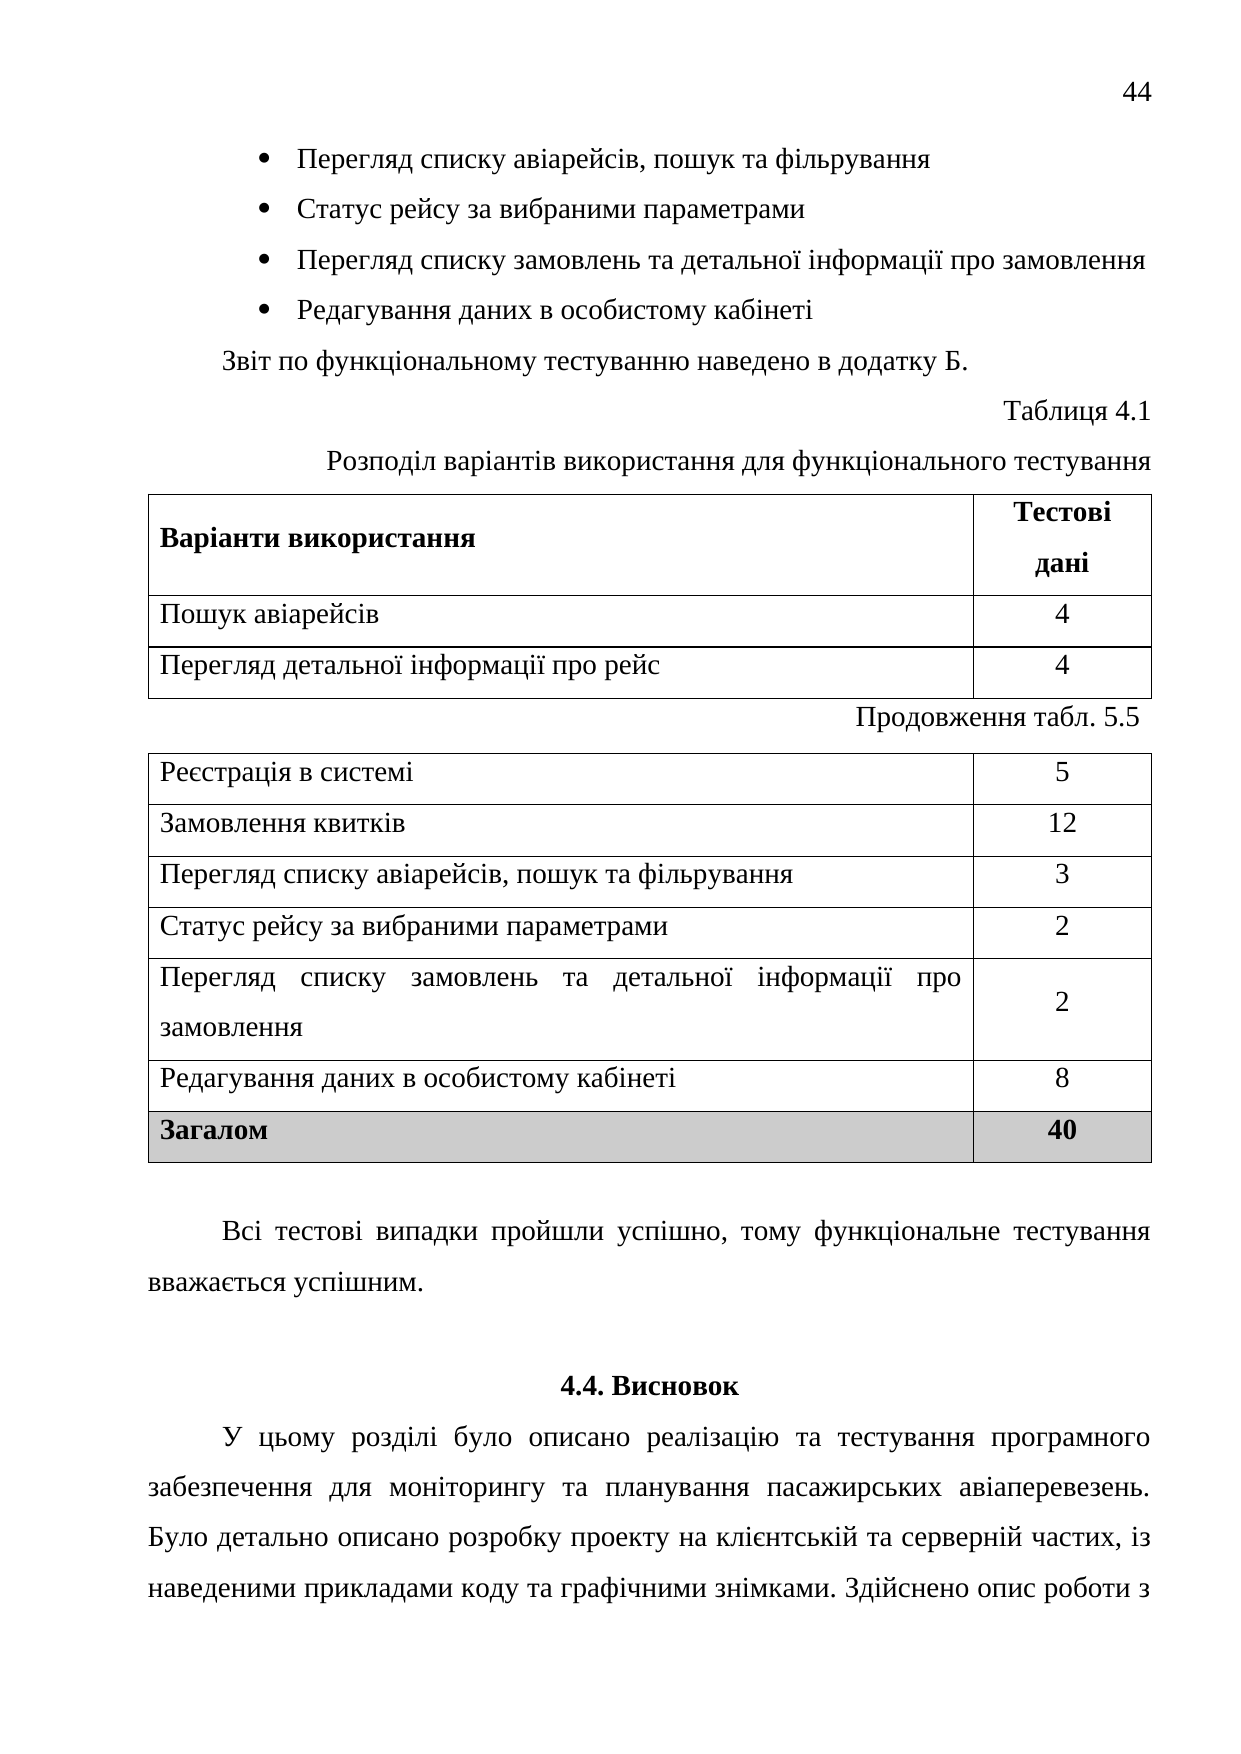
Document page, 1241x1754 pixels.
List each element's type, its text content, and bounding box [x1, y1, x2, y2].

table_cell Редагування даних в особистому кабінеті [149, 1061, 973, 1111]
subtitle 4.4. Висновок [148, 1368, 1152, 1402]
table_header Тестові дані [974, 495, 1151, 595]
table_cell 12 [974, 805, 1151, 856]
table_cell 3 [974, 857, 1151, 907]
table_cell 2 [974, 959, 1151, 1059]
table_cell Перегляд списку авіарейсів, пошук та фільрування [149, 857, 973, 907]
text Всі тестові випадки пройшли успішно, тому функціональне тестування вважається успішним. [148, 1213, 1152, 1297]
table_cell 40 [974, 1112, 1151, 1162]
table_cell Замовлення квитків [149, 805, 973, 856]
table_cell Пошук авіарейсів [149, 596, 973, 646]
table_cell Перегляд детальної інформації про рейс [149, 648, 973, 698]
table_cell 5 [974, 754, 1151, 804]
table_cell 8 [974, 1061, 1151, 1111]
list Редагування даних в особистому кабінеті [259, 292, 1152, 326]
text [148, 1419, 1152, 1603]
table_cell Статус рейсу за вибраними параметрами [149, 908, 973, 958]
table_cell 4 [974, 596, 1151, 646]
table_header Варіанти використання [149, 495, 973, 595]
list Перегляд списку авіарейсів, пошук та фільрування [259, 141, 1152, 174]
text Розподіл варіантів використання для функціонального тестування [148, 443, 1152, 477]
table_cell Перегляд списку замовлень та детальної інформації про замовлення [149, 959, 973, 1059]
table_cell Загалом [149, 1112, 973, 1162]
text Таблиця 4.1 [148, 393, 1152, 426]
table_cell Реєстрація в системі [149, 754, 973, 804]
list Статус рейсу за вибраними параметрами [259, 191, 1152, 225]
table_cell Продовження табл. 5.5 [148, 699, 1151, 753]
list Перегляд списку замовлень та детальної інформації про замовлення [259, 242, 1152, 275]
text Звіт по функціональному тестуванню наведено в додатку Б. [148, 343, 1152, 376]
table_cell 2 [974, 908, 1151, 958]
table_cell 4 [974, 648, 1151, 698]
